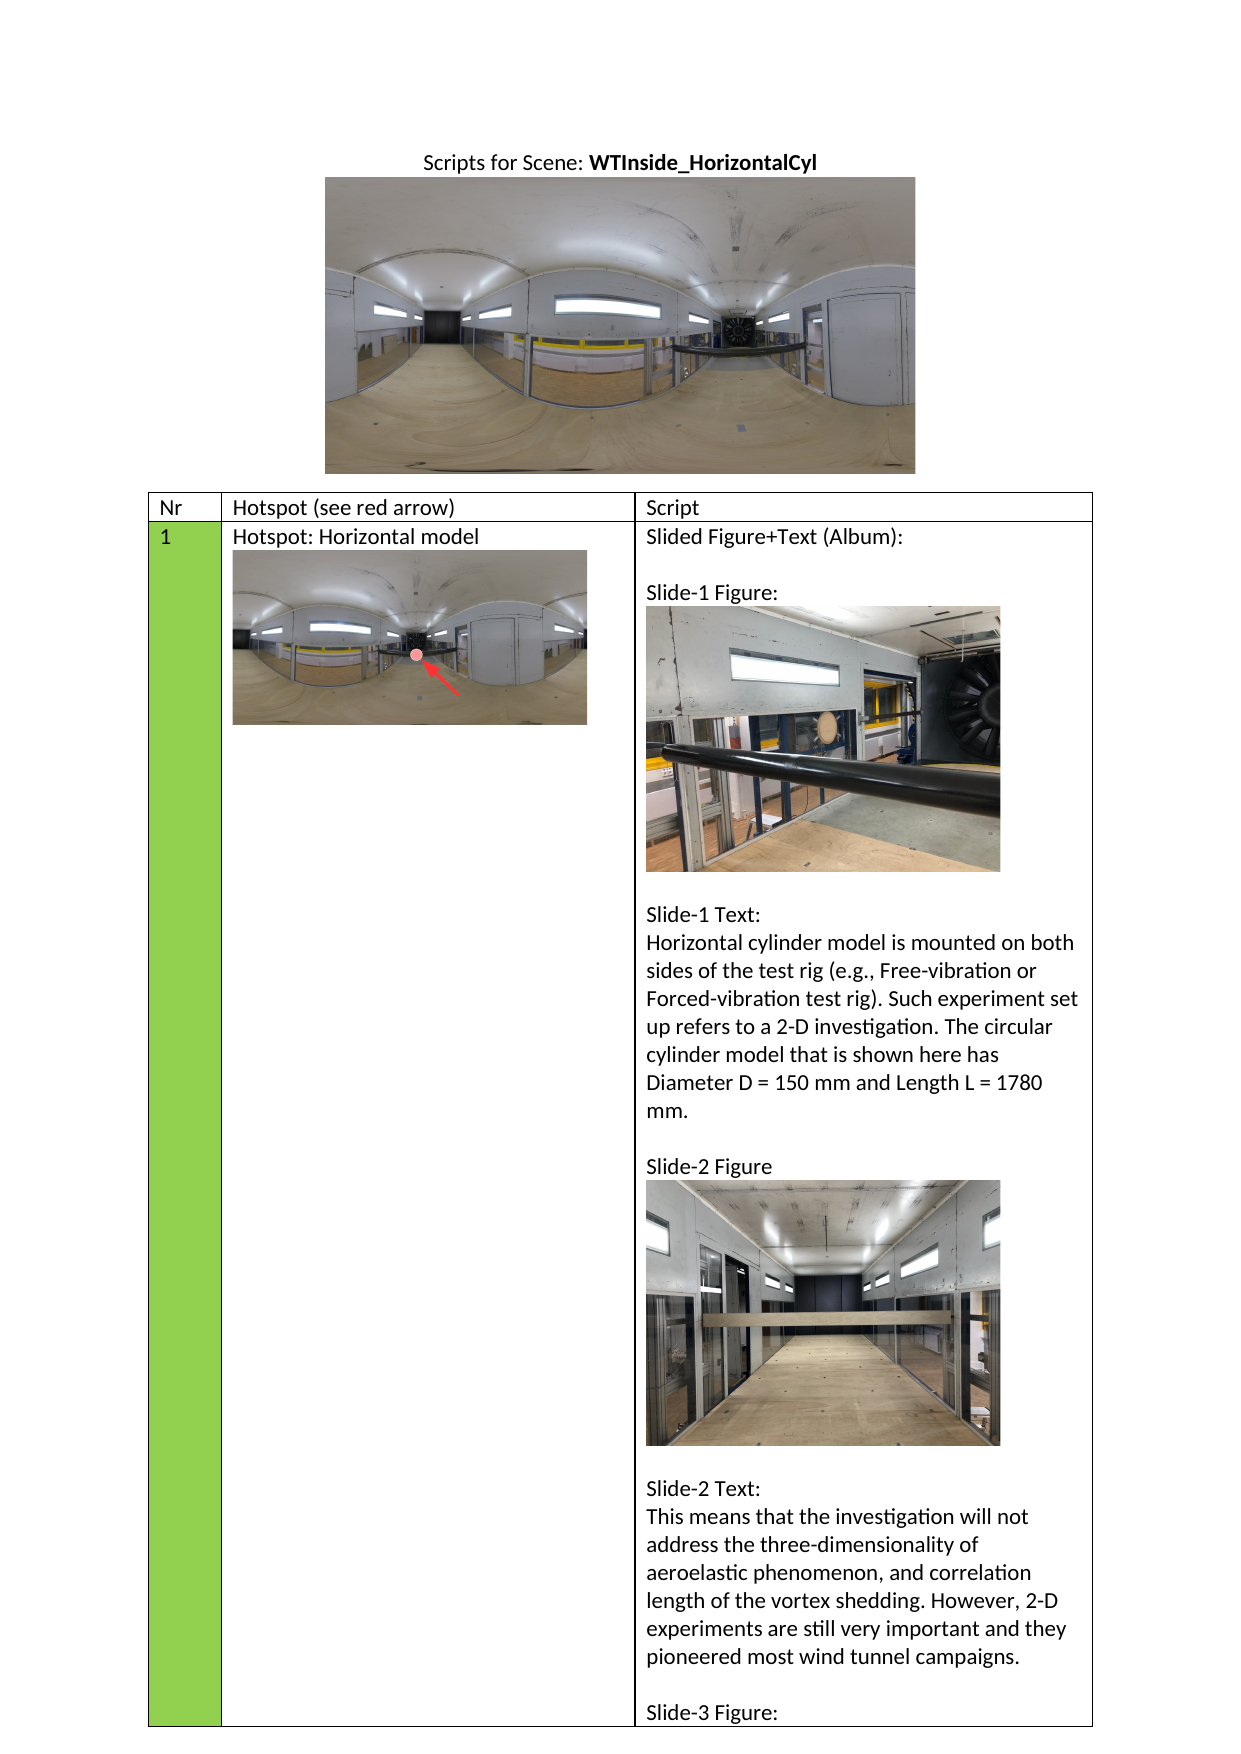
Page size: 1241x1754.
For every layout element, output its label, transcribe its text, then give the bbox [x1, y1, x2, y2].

picture [646, 1180, 1001, 1446]
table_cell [222, 522, 634, 1726]
picture [232, 550, 588, 725]
picture [325, 177, 916, 474]
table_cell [636, 522, 1092, 1726]
table_header Nr [149, 493, 221, 521]
table_header Hotspot (see red arrow) [222, 493, 634, 521]
picture [646, 606, 1001, 872]
table_cell 1 [149, 522, 221, 1726]
table_header Script [636, 493, 1092, 521]
